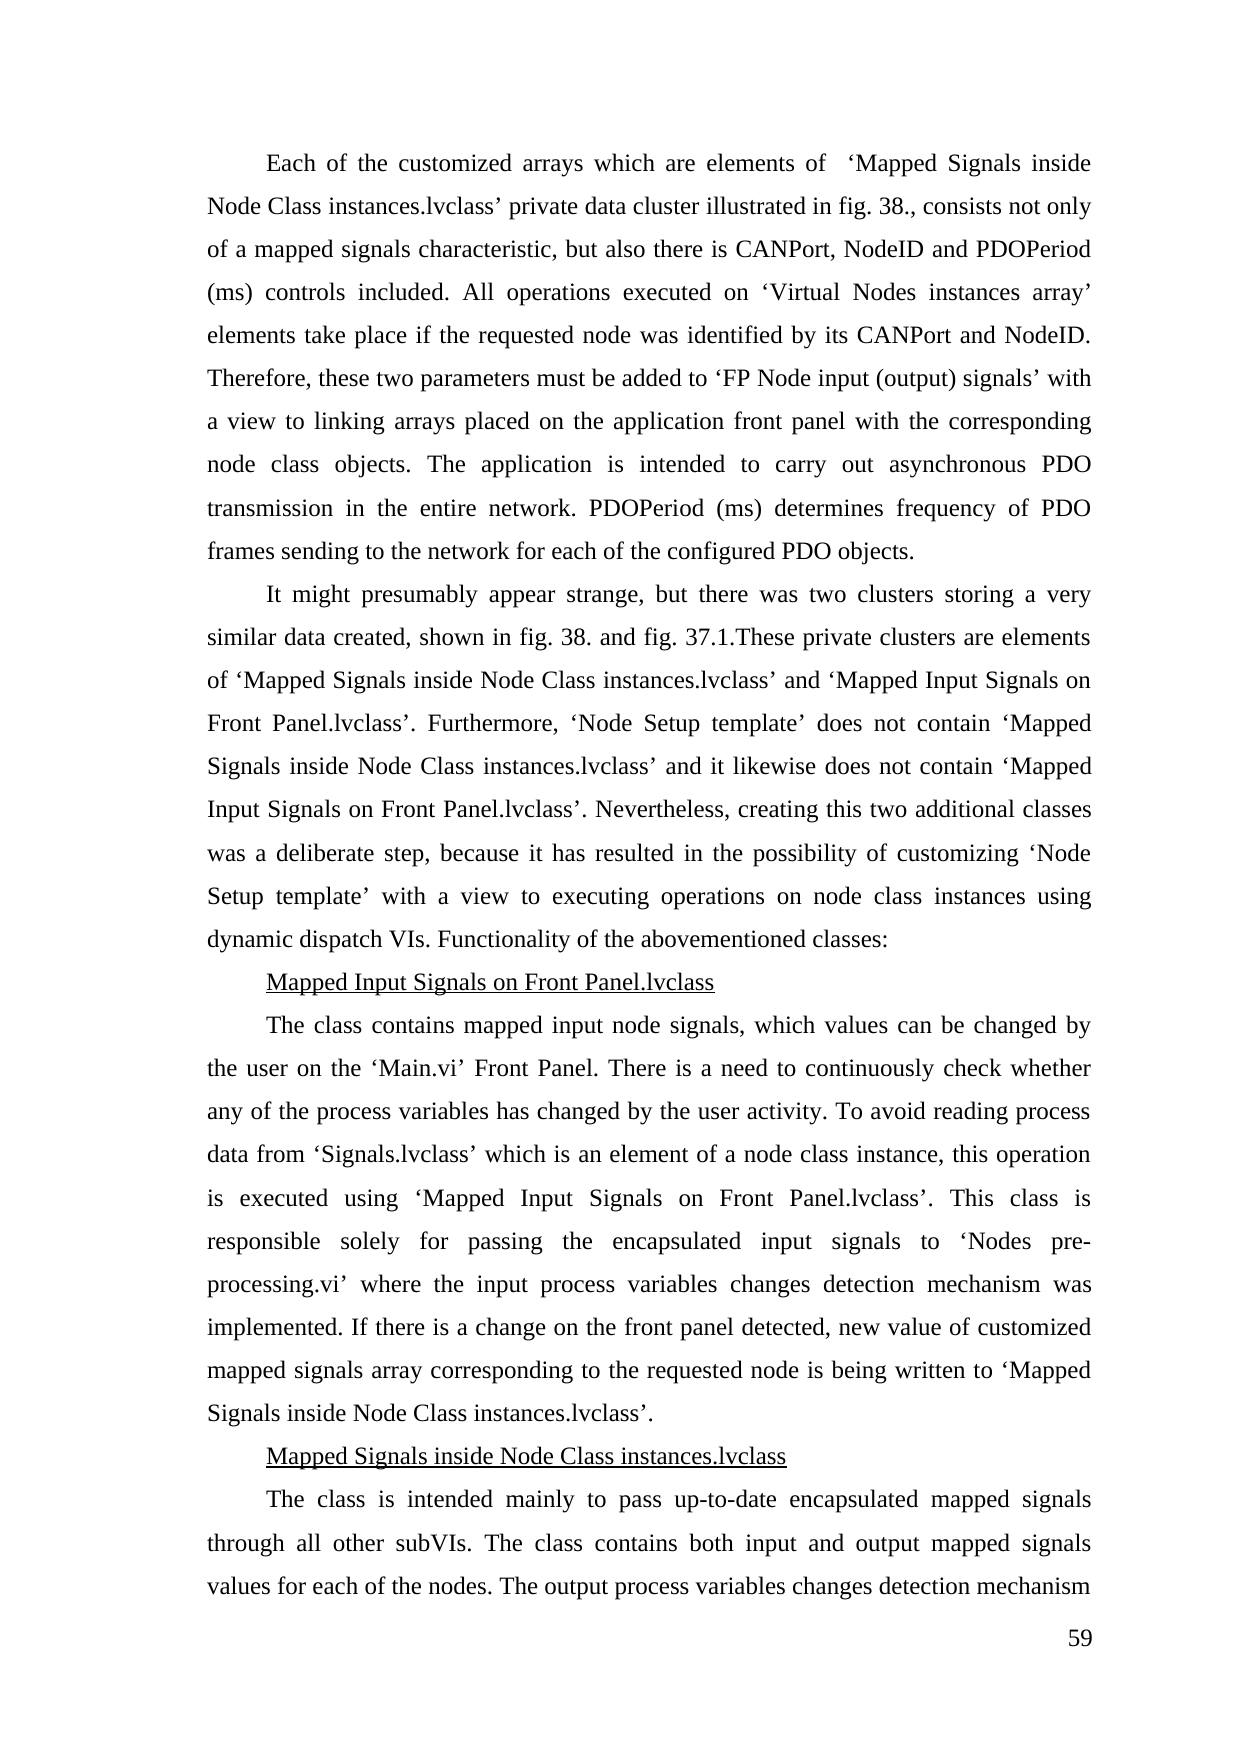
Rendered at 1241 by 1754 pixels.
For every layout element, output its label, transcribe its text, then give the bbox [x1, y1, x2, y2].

text Mapped Signals inside Node Class instances.lvclass [207, 1441, 1092, 1470]
text It might presumably appear strange, but there was two clusters storing a very similar data created, shown in fig. 38. and fig. 37.1.These private clusters are elements of ‘Mapped Signals inside Node Class instances.lvclass’ and ‘Mapped Input Signals on Front Panel.lvclass’. Furthermore, ‘Node Setup template’ does not contain ‘Mapped Signals inside Node Class instances.lvclass’ and it likewise does not contain ‘Mapped Input Signals on Front Panel.lvclass’. Nevertheless, creating this two additional classes was a deliberate step, because it has resulted in the possibility of customizing ‘Node Setup template’ with a view to executing operations on node class instances using dynamic dispatch VIs. Functionality of the abovementioned classes: [207, 579, 1092, 953]
text Mapped Input Signals on Front Panel.lvclass [207, 967, 1092, 996]
text Each of the customized arrays which are elements of ‘Mapped Signals inside Node Class instances.lvclass’ private data cluster illustrated in fig. 38., consists not only of a mapped signals characteristic, but also there is CANPort, NodeID and PDOPeriod (ms) controls included. All operations executed on ‘Virtual Nodes instances array’ elements take place if the requested node was identified by its CANPort and NodeID. Therefore, these two parameters must be added to ‘FP Node input (output) signals’ with a view to linking arrays placed on the application front panel with the corresponding node class objects. The application is intended to carry out asynchronous PDO transmission in the entire network. PDOPeriod (ms) determines frequency of PDO frames sending to the network for each of the configured PDO objects. [207, 148, 1092, 564]
text The class is intended mainly to pass up-to-date encapsulated mapped signals through all other subVIs. The class contains both input and output mapped signals values for each of the nodes. The output process variables changes detection mechanism [207, 1484, 1092, 1599]
text The class contains mapped input node signals, which values can be changed by the user on the ‘Main.vi’ Front Panel. There is a need to continuously check whether any of the process variables has changed by the user activity. To avoid reading process data from ‘Signals.lvclass’ which is an element of a node class instance, this operation is executed using ‘Mapped Input Signals on Front Panel.lvclass’. This class is responsible solely for passing the encapsulated input signals to ‘Nodes pre-processing.vi’ where the input process variables changes detection mechanism was implemented. If there is a change on the front panel detected, new value of customized mapped signals array corresponding to the requested node is being written to ‘Mapped Signals inside Node Class instances.lvclass’. [207, 1010, 1092, 1427]
